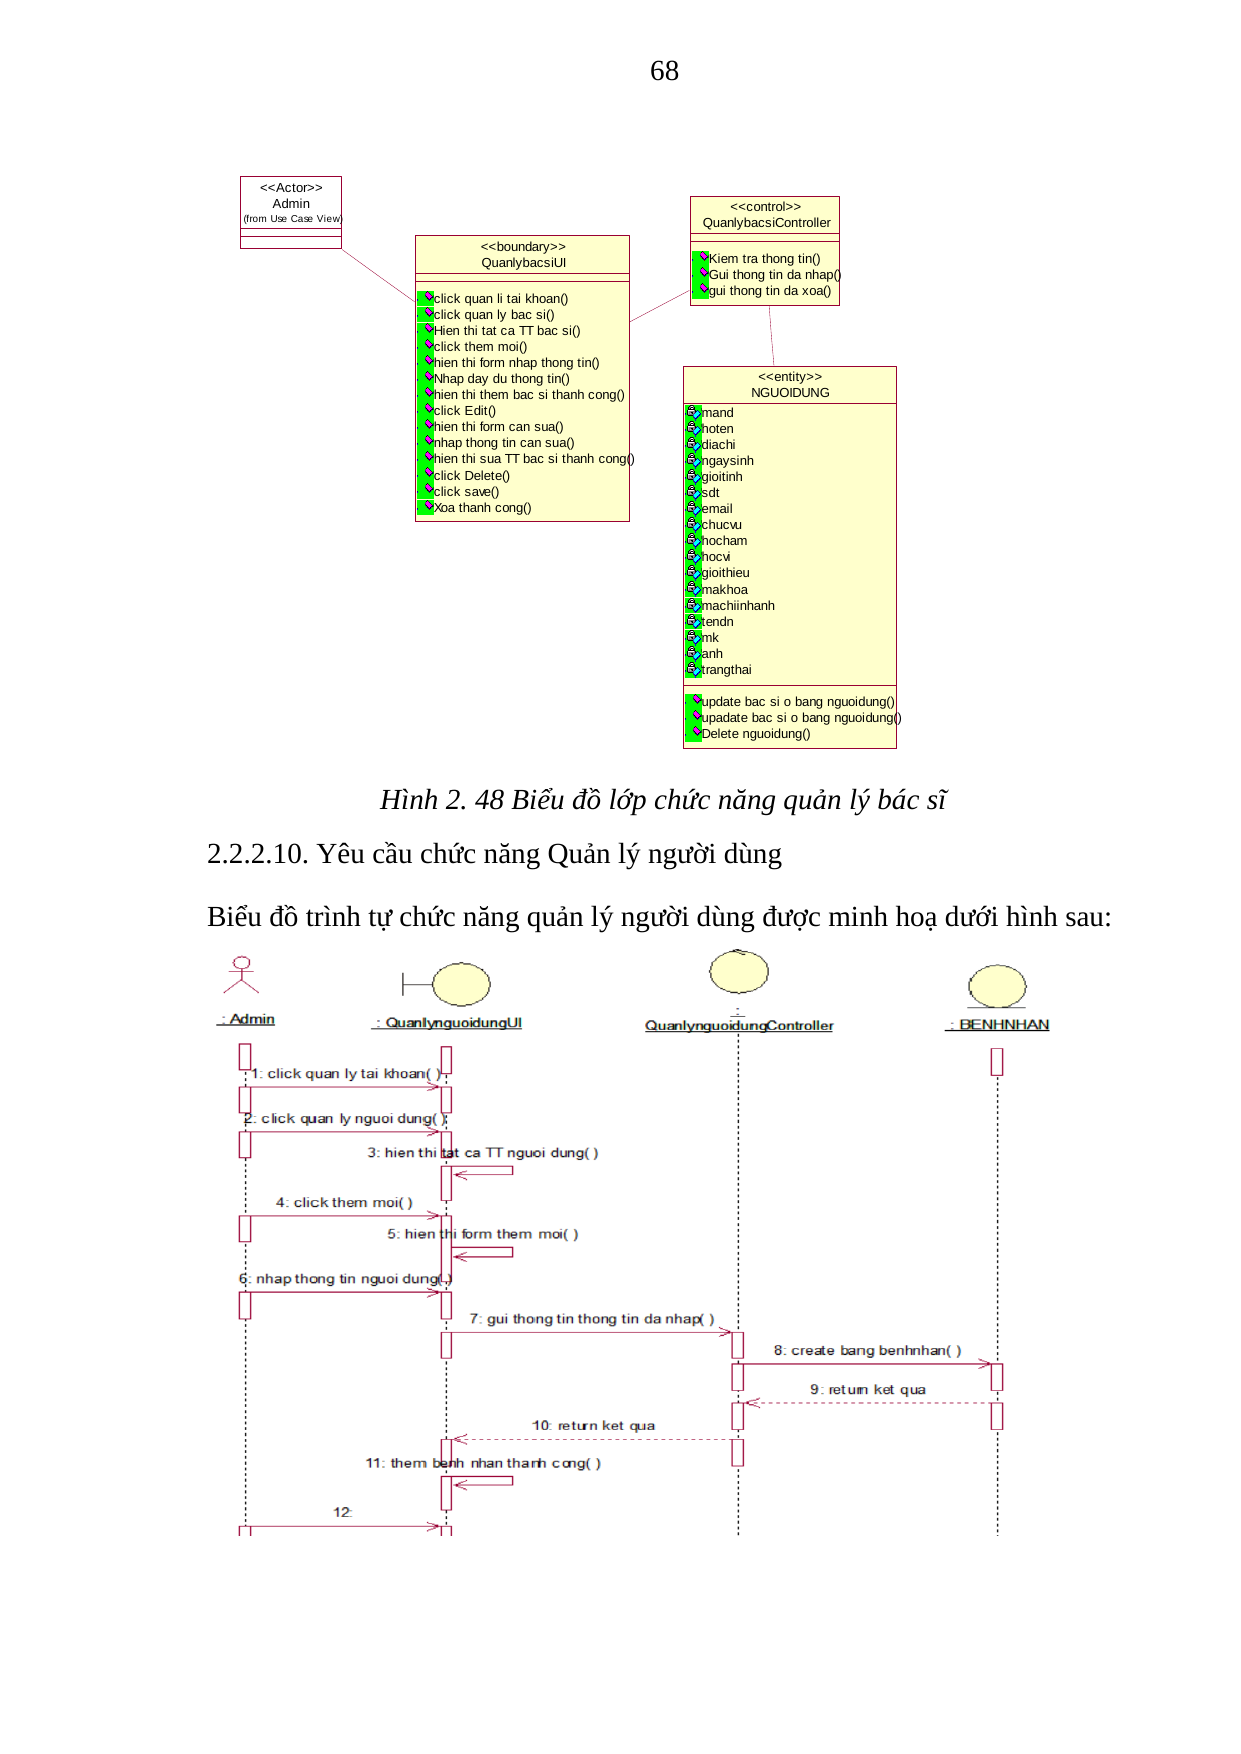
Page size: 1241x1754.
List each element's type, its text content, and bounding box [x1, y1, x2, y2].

text Biểu đồ trình tự chức năng quản lý người dùng được minh hoạ dưới hình sau: [207, 899, 1122, 933]
picture [206, 949, 1081, 1536]
subtitle 2.2.2.10. Yêu cầu chức năng Quản lý người dùng [207, 836, 1122, 870]
text Hình 2. 48 Biểu đồ lớp chức năng quản lý bác sĩ [207, 782, 1122, 816]
